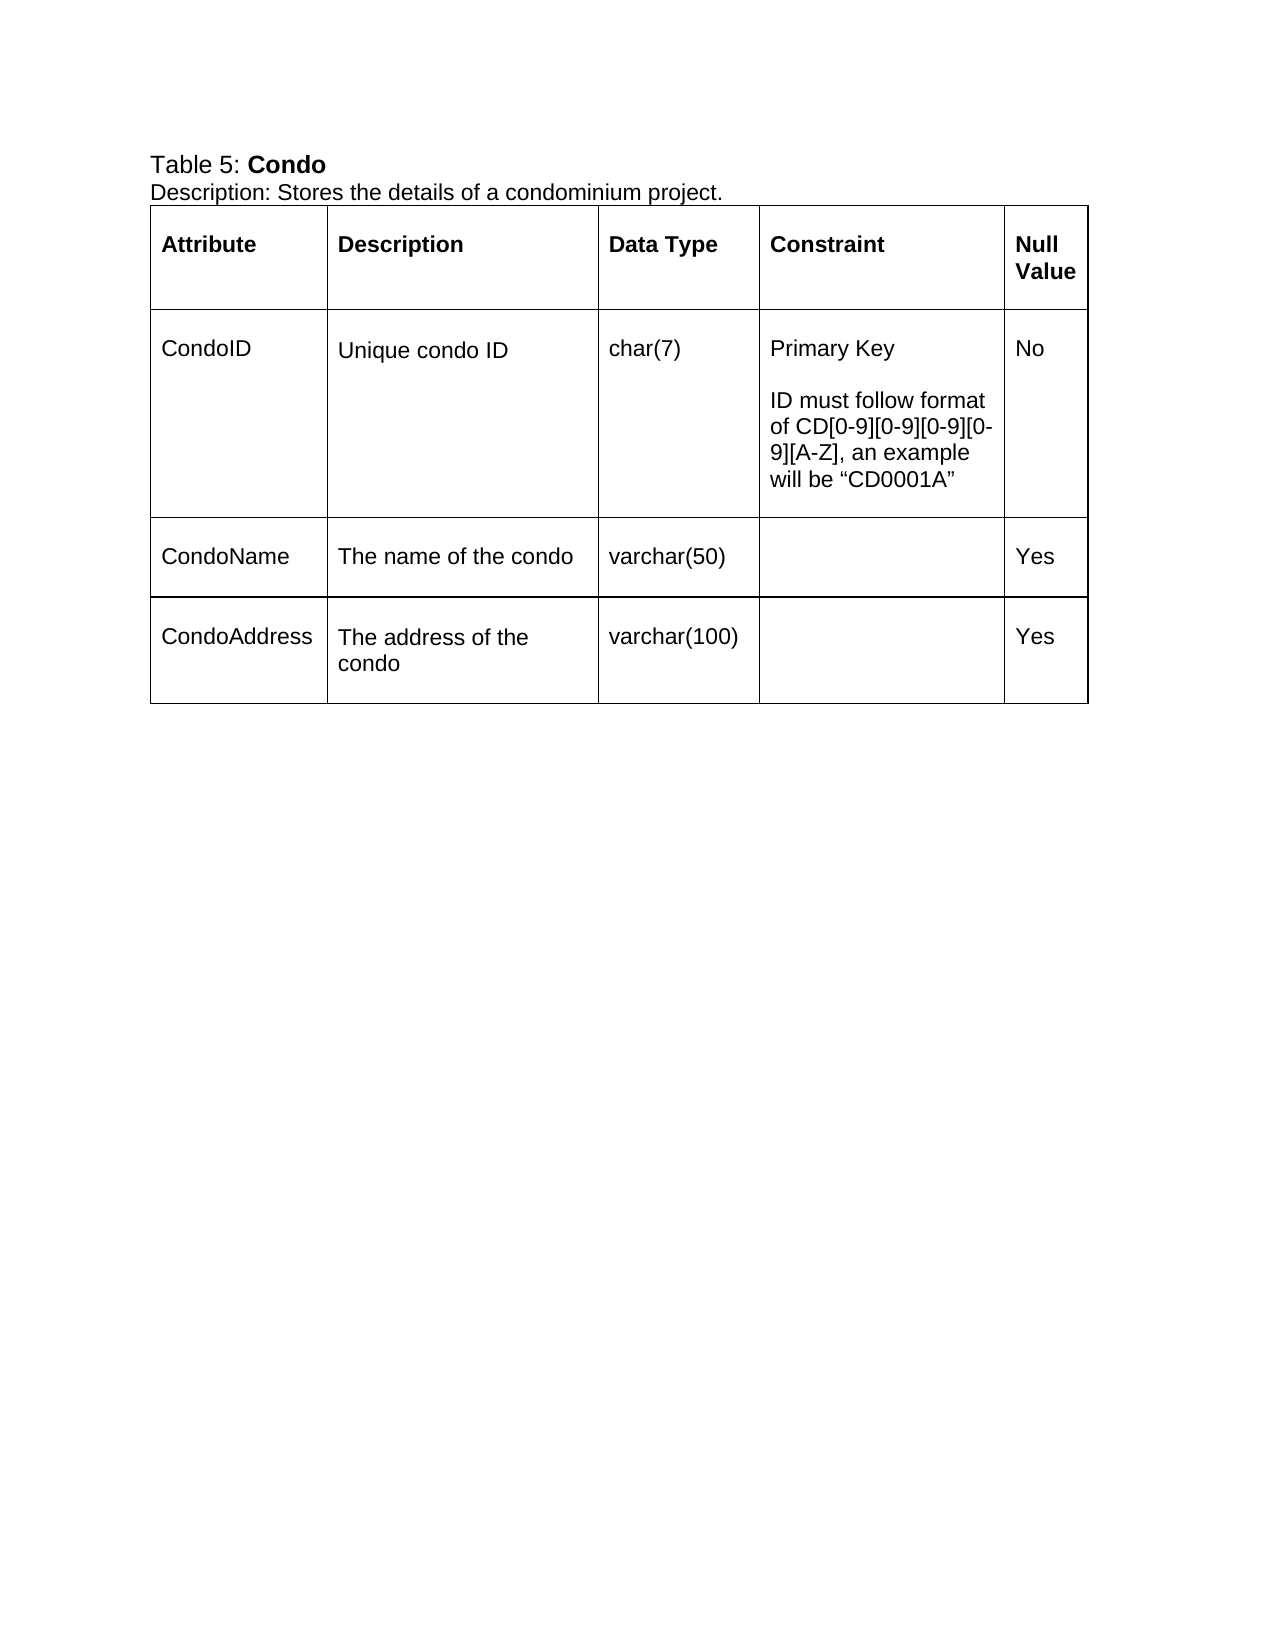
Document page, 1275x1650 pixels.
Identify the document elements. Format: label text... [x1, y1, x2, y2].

table_cell CondoAddress [151, 598, 327, 703]
table_cell varchar(100) [599, 598, 759, 703]
table_cell The name of the condo [328, 518, 598, 596]
table_cell The address of the condo [328, 598, 598, 703]
text Description: Stores the details of a condominium project. [150, 179, 1125, 205]
table_cell Yes [1005, 598, 1087, 703]
table_cell char(7) [599, 310, 759, 517]
table_cell CondoID [151, 310, 327, 517]
table_cell Unique condo ID [328, 310, 598, 517]
table_cell [760, 598, 1004, 703]
table_cell Yes [1005, 518, 1087, 596]
table_cell CondoName [151, 518, 327, 596]
table_cell varchar(50) [599, 518, 759, 596]
table_cell Primary Key ID must follow format of CD[0-9][0-9][0-9][0-9][A-Z], an example will be “CD0001A” [760, 310, 1004, 517]
table_cell [760, 518, 1004, 596]
table_header Constraint [760, 206, 1004, 309]
table_header Null Value [1005, 206, 1087, 309]
table_header Data Type [599, 206, 759, 309]
table_cell No [1005, 310, 1087, 517]
table_header Attribute [151, 206, 327, 309]
text Table 5: Condo [150, 150, 1125, 179]
table_header Description [328, 206, 598, 309]
